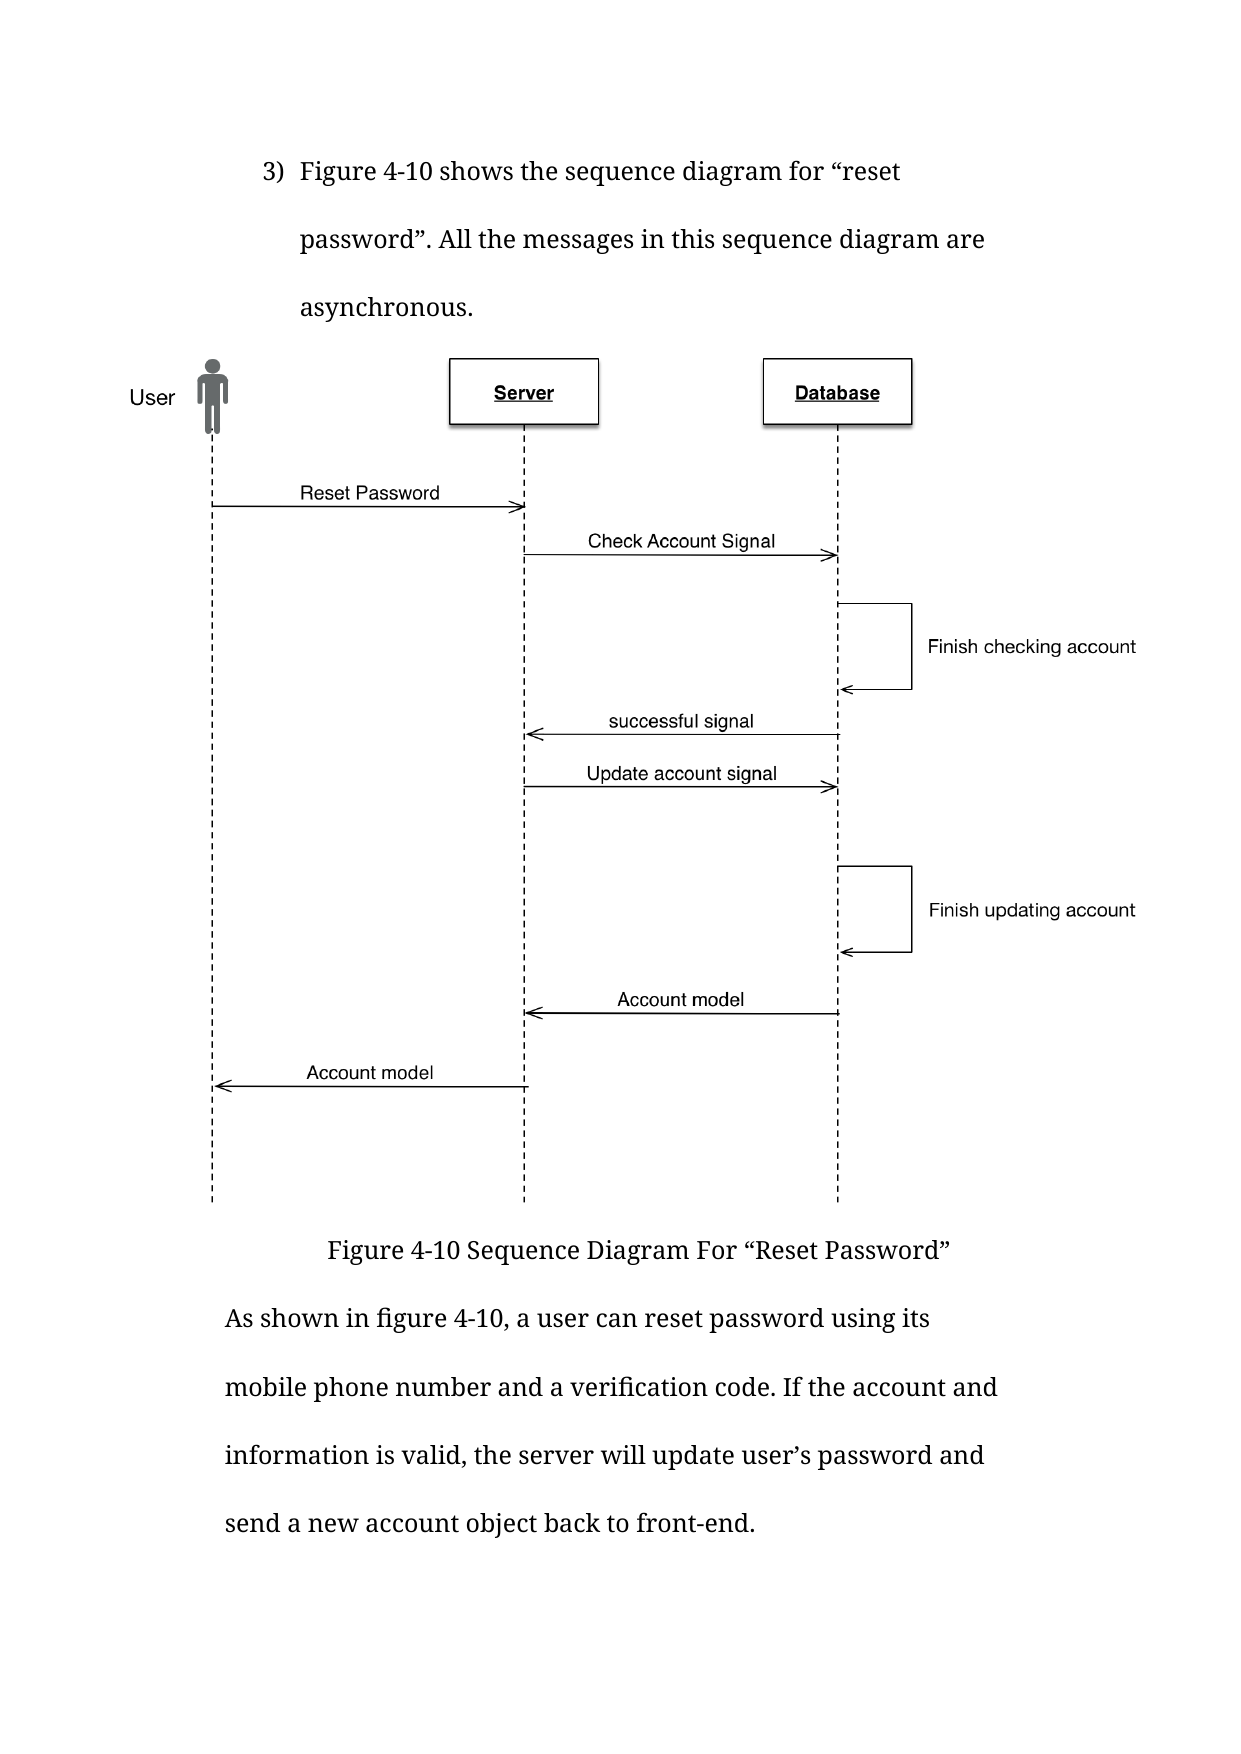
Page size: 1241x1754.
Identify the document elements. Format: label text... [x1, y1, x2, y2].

text As shown in figure 4-10, a user can reset password using its mobile phone number and a verification code. If the account and information is valid, the server will update user’s password and send a new account object back to front-end. [224, 1301, 1016, 1539]
text Figure 4-10 Sequence Diagram For “Reset Password” [262, 1233, 1016, 1267]
list Figure 4-10 shows the sequence diagram for “reset password”. All the messages in this sequence diagram are asynchronous. [262, 153, 1016, 324]
picture [121, 357, 1144, 1205]
